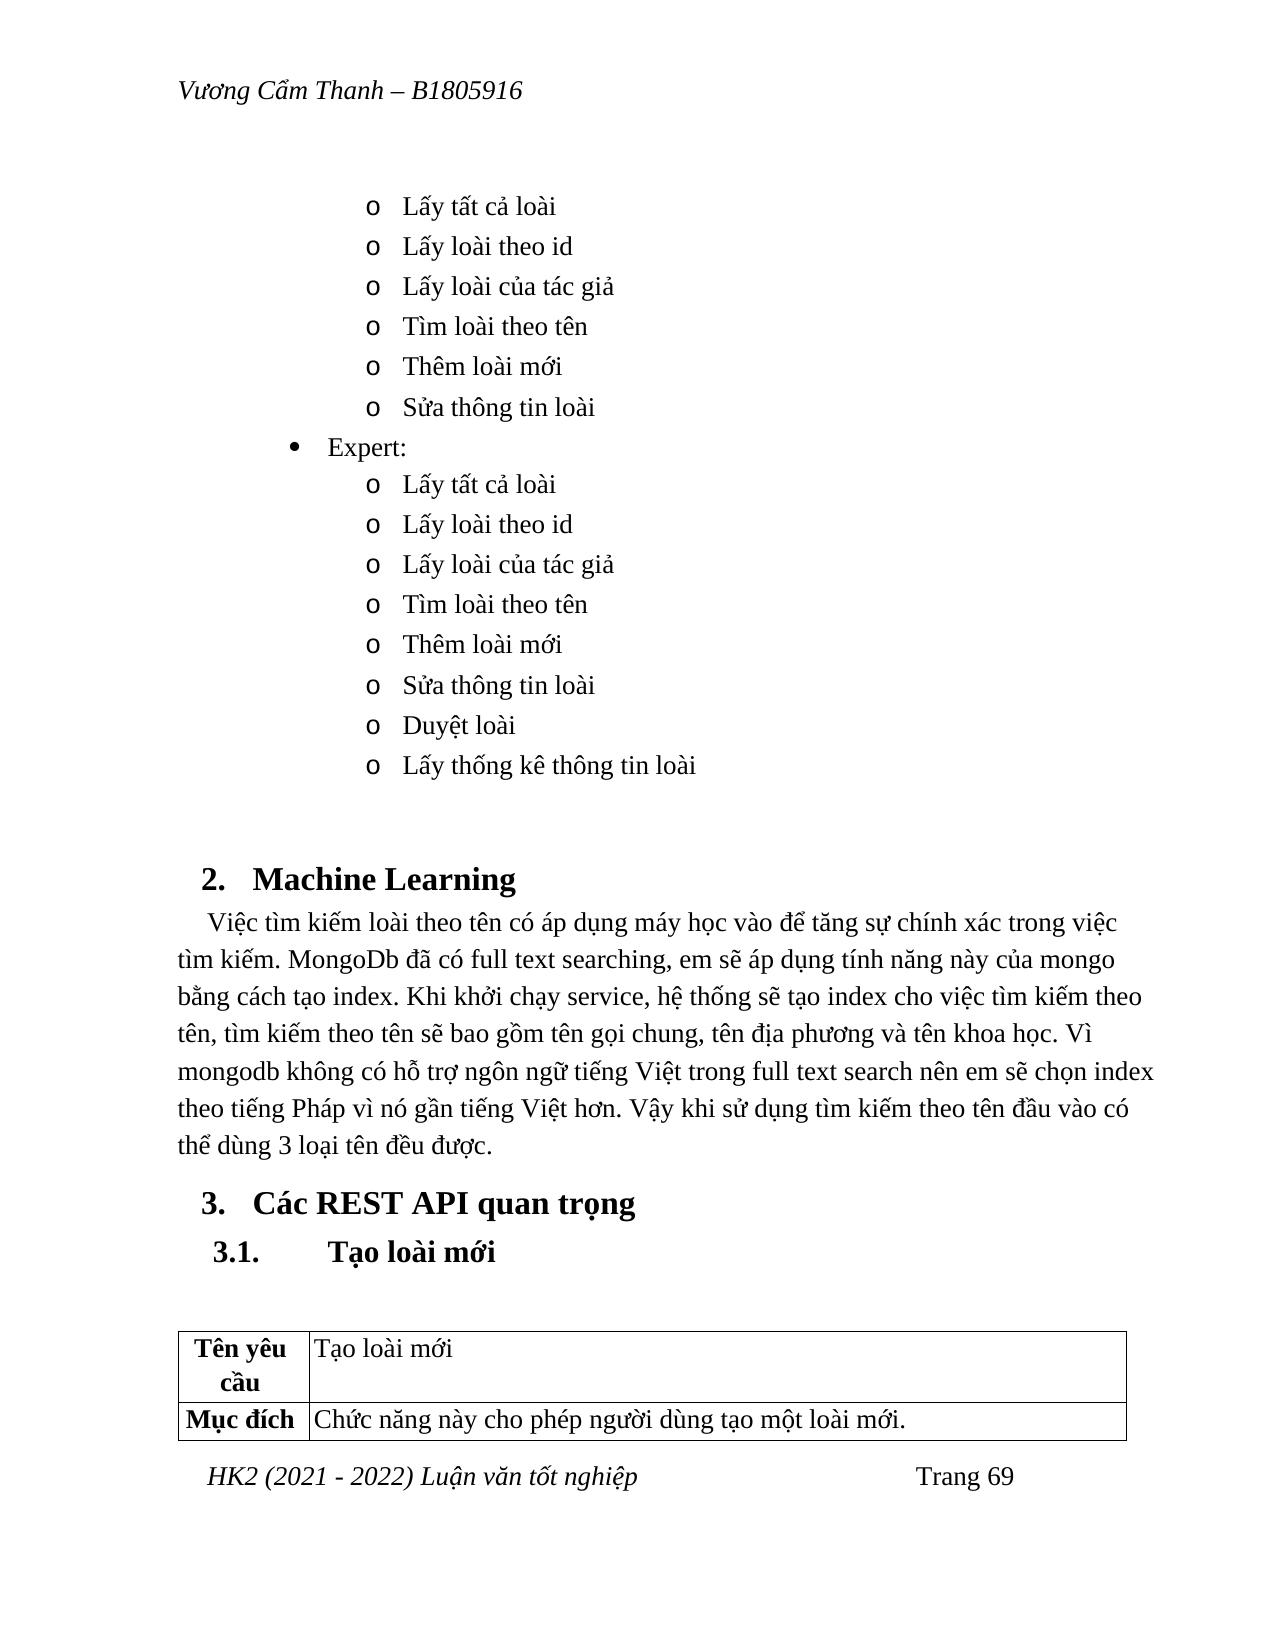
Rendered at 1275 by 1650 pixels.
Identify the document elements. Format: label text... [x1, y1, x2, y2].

table_cell Chức năng này cho phép người dùng tạo một loài mới. [310, 1403, 1126, 1440]
list Lấy thống kê thông tin loài [365, 749, 1157, 782]
table_header Tên yêu cầu [179, 1332, 309, 1402]
list Tìm loài theo tên [365, 310, 1157, 344]
list Lấy tất cả loài [365, 190, 1157, 223]
list Thêm loài mới [365, 629, 1157, 662]
list Lấy loài theo id [365, 508, 1157, 542]
table_header Tạo loài mới [310, 1332, 1126, 1402]
list Lấy loài của tác giả [365, 548, 1157, 582]
list Lấy loài của tác giả [365, 270, 1157, 304]
list Tìm loài theo tên [365, 588, 1157, 622]
table_cell Mục đích [179, 1403, 309, 1440]
subtitle Các REST API quan trọng [201, 1183, 1157, 1222]
list Lấy loài theo id [365, 230, 1157, 264]
list Sửa thông tin loài [365, 669, 1157, 702]
text Việc tìm kiếm loài theo tên có áp dụng máy học vào để tăng sự chính xác trong việc tìm kiếm. MongoDb đã có full text searching, em sẽ áp dụng tính năng này của mongo bằng cách tạo index. Khi khởi chạy service, hệ thống sẽ tạo index cho việc tìm kiếm theo tên, tìm kiếm theo tên sẽ bao gồm tên gọi chung, tên địa phương và tên khoa học. Vì mongodb không có hỗ trợ ngôn ngữ tiếng Việt trong full text search nên em sẽ chọn index theo tiếng Pháp vì nó gần tiếng Việt hơn. Vậy khi sử dụng tìm kiếm theo tên đầu vào có thể dùng 3 loại tên đều được. [177, 906, 1157, 1161]
subtitle Tạo loài mới [207, 1233, 1157, 1269]
list Duyệt loài [365, 709, 1157, 742]
list Sửa thông tin loài [365, 391, 1157, 424]
subtitle Machine Learning [201, 860, 1157, 898]
list Thêm loài mới [365, 351, 1157, 384]
list Lấy tất cả loài [365, 468, 1157, 502]
list Expert: [290, 431, 1157, 462]
